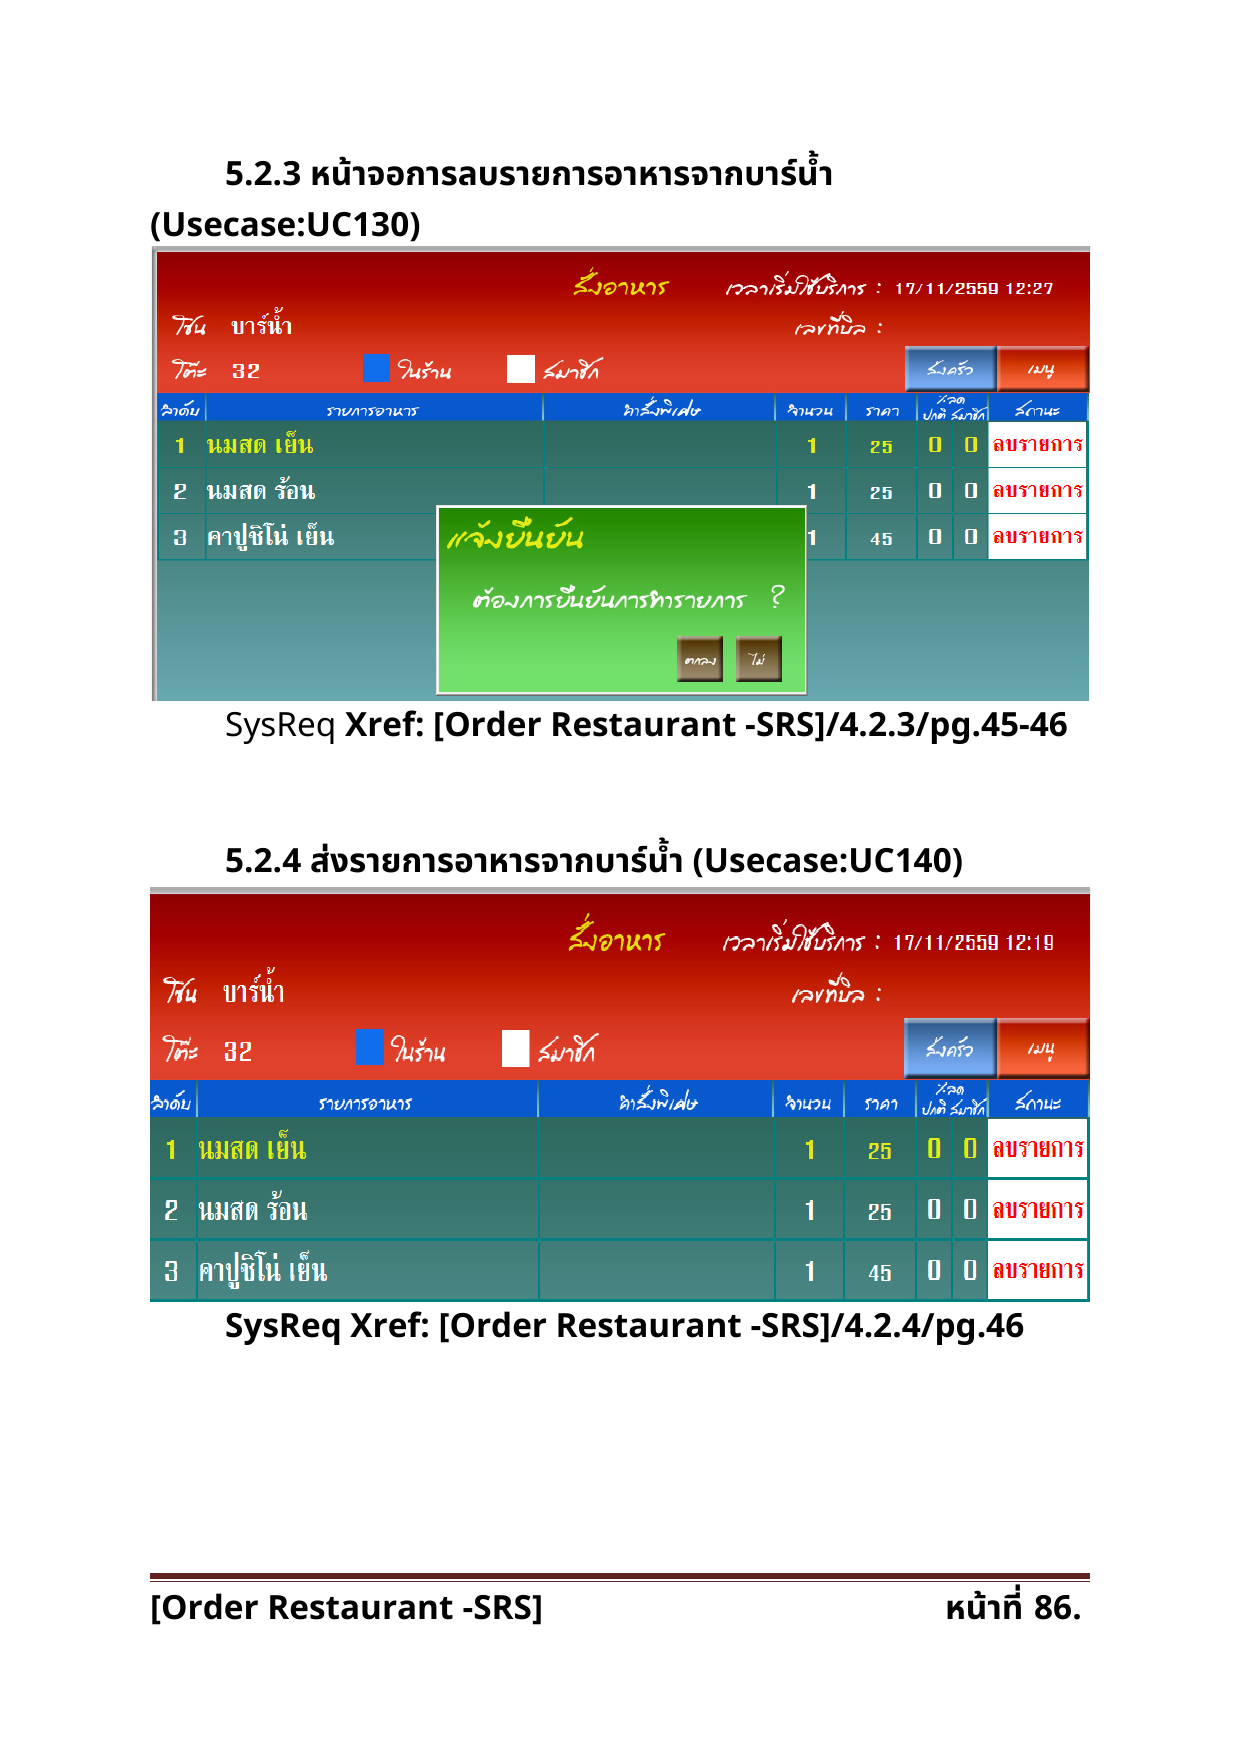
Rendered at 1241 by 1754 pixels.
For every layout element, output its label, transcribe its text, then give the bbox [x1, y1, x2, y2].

text 5.2.4 ส่งรายการอาหารจากบาร์น้ำ (Usecase:UC140) [150, 837, 1090, 887]
picture [150, 246, 1091, 701]
text SysReq Xref: [Order Restaurant -SRS]/4.2.4/pg.46 [150, 1302, 1090, 1347]
text SysReq Xref: [Order Restaurant -SRS]/4.2.3/pg.45-46 [150, 701, 1090, 746]
picture [150, 887, 1091, 1302]
text 5.2.3 หน้าจอการลบรายการอาหารจากบาร์น้ำ (Usecase:UC130) [150, 150, 1090, 246]
